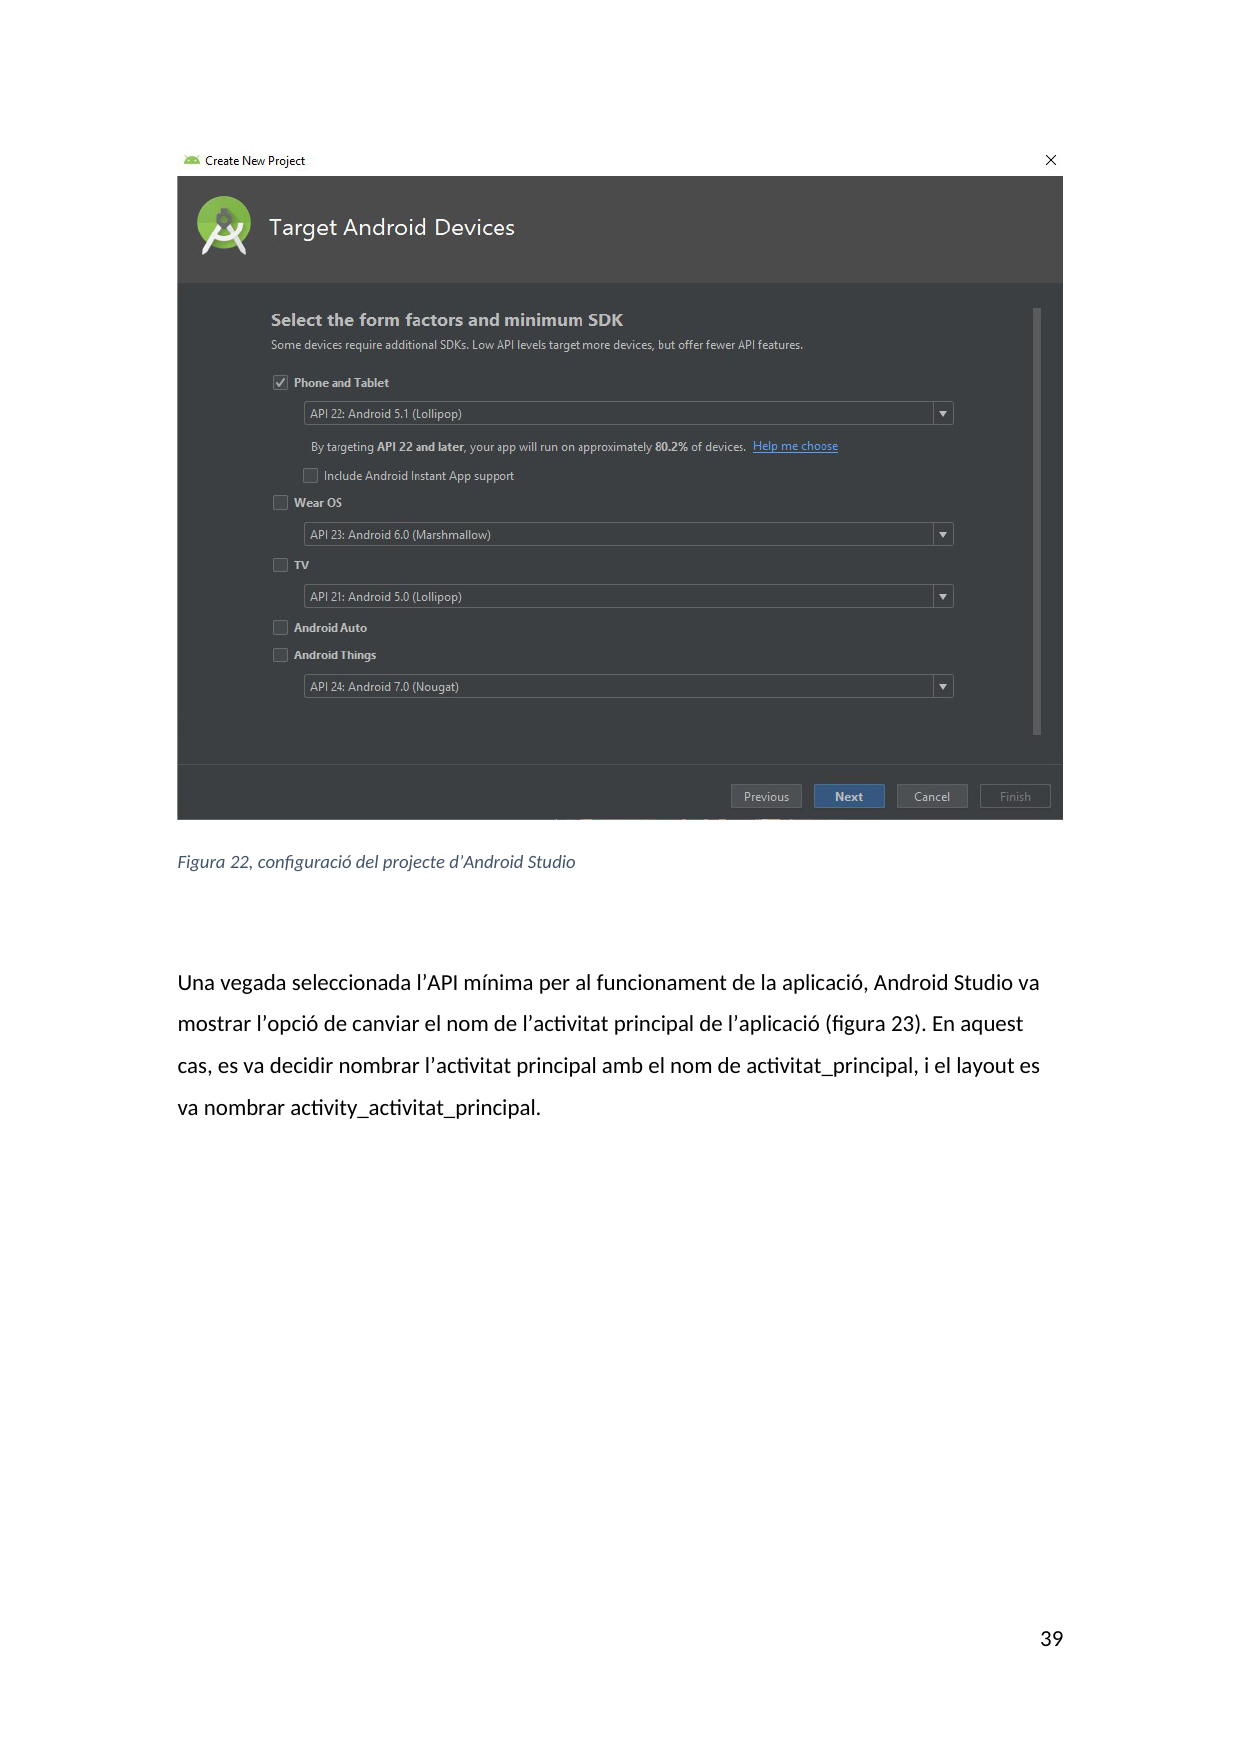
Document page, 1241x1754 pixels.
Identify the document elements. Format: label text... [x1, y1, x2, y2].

text Figura 22, configuració del projecte d’Android Studio [177, 850, 1063, 873]
picture [177, 147, 1063, 820]
text Una vegada seleccionada l’API mínima per al funcionament de la aplicació, Android Studio va mostrar l’opció de canviar el nom de l’activitat principal de l’aplicació (figura 23). En aquest cas, es va decidir nombrar l’activitat principal amb el nom de activitat_principal, i el layout es va nombrar activity_activitat_principal. [177, 968, 1063, 1122]
